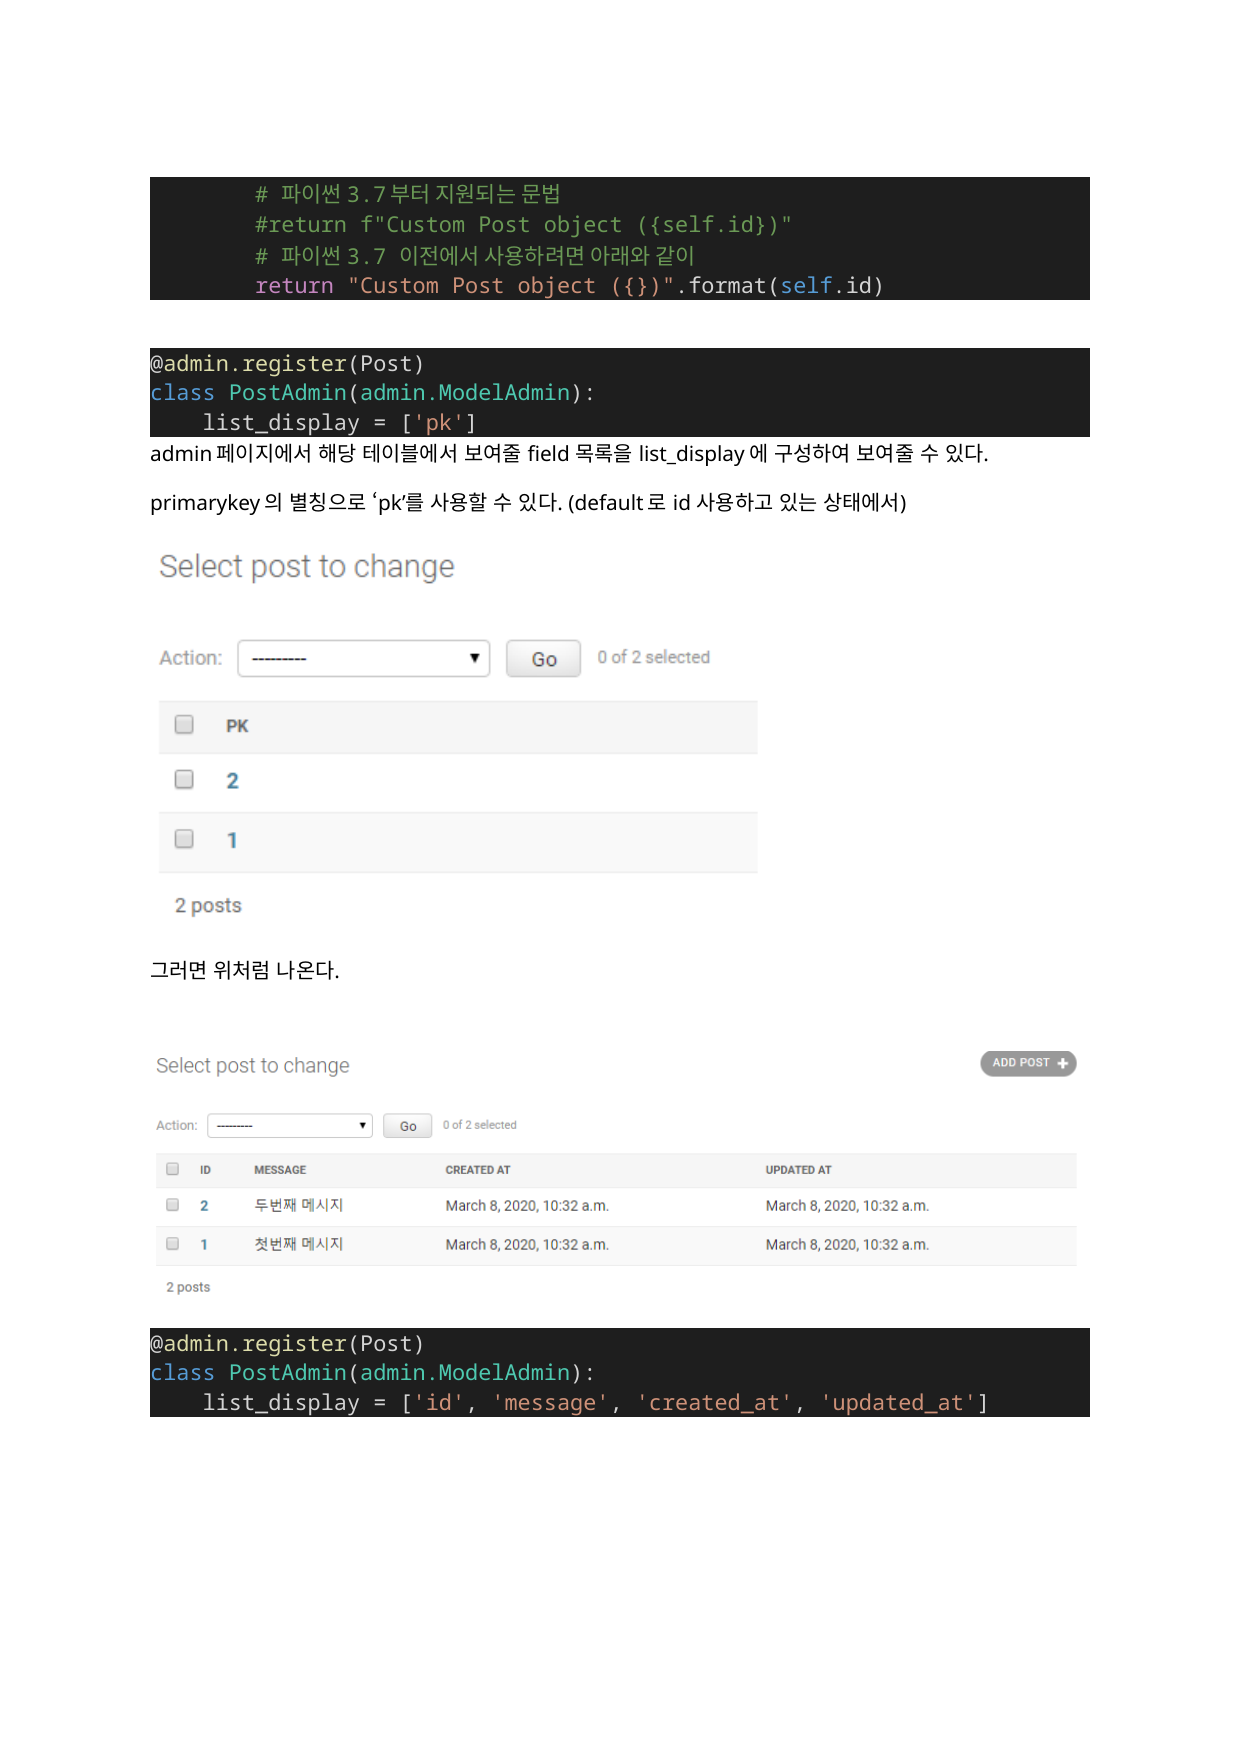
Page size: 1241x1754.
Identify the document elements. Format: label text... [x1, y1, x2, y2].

text #return f"Custom Post object ({self.id})" [150, 209, 1090, 239]
text @admin.register(Post) [150, 1328, 1090, 1357]
text # 파이썬 3.7부터 지원되는 문법 [150, 177, 1090, 209]
text # 파이썬 3.7 이전에서 사용하려면 아래와 같이 [150, 239, 1090, 271]
text list_display = ['id', 'message', 'created_at', 'updated_at'] [150, 1387, 1090, 1417]
picture [150, 535, 758, 936]
text primarykey의 별칭으로 ‘pk’를 사용할 수 있다. (default로 id 사용하고 있는 상태에서) [150, 486, 1090, 517]
text @admin.register(Post) [150, 348, 1090, 377]
text admin페이지에서 해당 테이블에서 보여줄 field 목록을 list_display에 구성하여 보여줄 수 있다. [150, 437, 1090, 467]
text list_display = ['pk'] [150, 407, 1090, 437]
text class PostAdmin(admin.ModelAdmin): [150, 1357, 1090, 1387]
text 그러면 위처럼 나온다. [150, 954, 1090, 985]
text return "Custom Post object ({})".format(self.id) [150, 271, 1090, 300]
text class PostAdmin(admin.ModelAdmin): [150, 377, 1090, 407]
picture [150, 1051, 1091, 1309]
